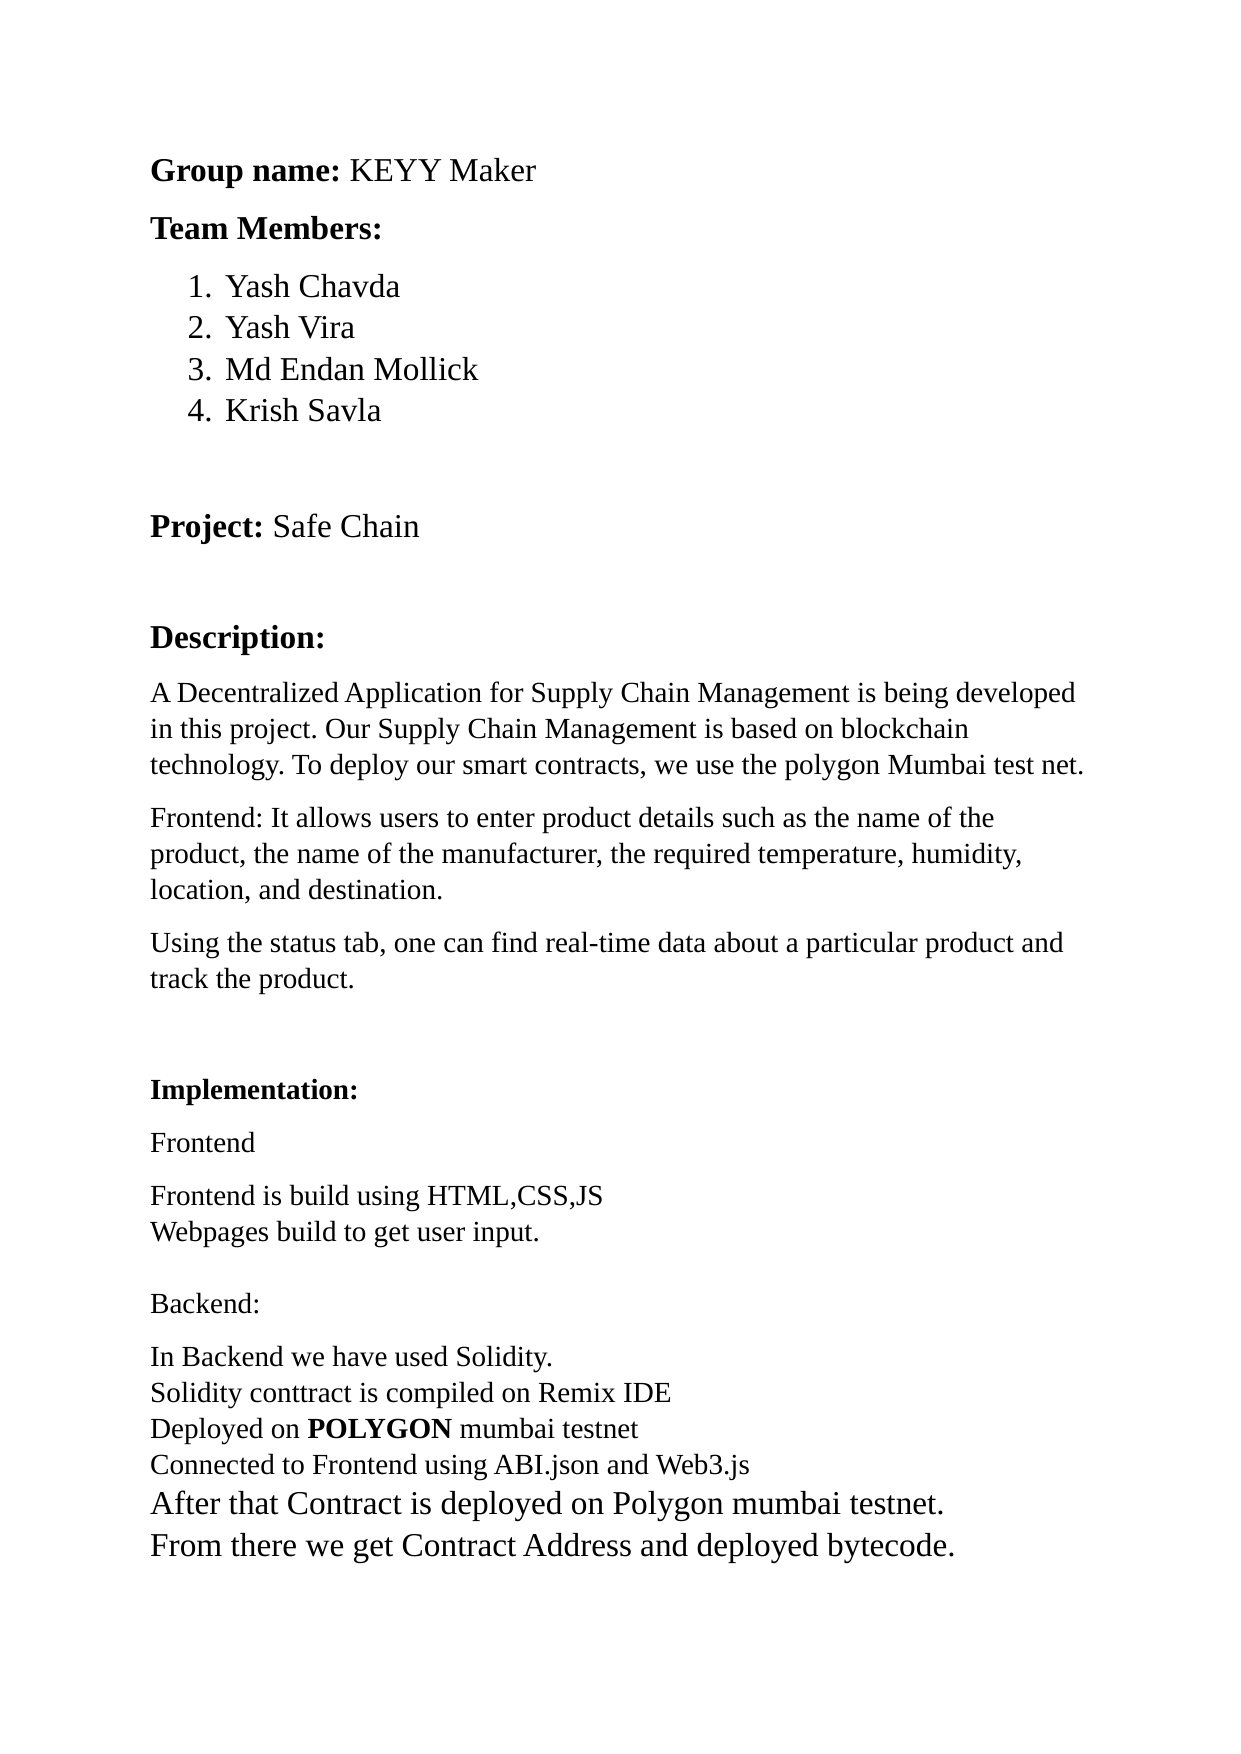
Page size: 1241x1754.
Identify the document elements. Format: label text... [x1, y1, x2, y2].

text Description: [150, 617, 1090, 655]
list Yash Chavda [187, 266, 1090, 304]
text Project: Safe Chain [150, 506, 1090, 544]
list Krish Savla [187, 390, 1090, 428]
text Implementation: [150, 1072, 1090, 1106]
text Frontend: It allows users to enter product details such as the name of the product, the name of the manufacturer, the required temperature, humidity, location, and destination. [150, 800, 1090, 906]
text In Backend we have used Solidity. [150, 1339, 1090, 1373]
text Group name: KEYY Maker [150, 150, 1090, 188]
text Frontend [150, 1125, 1090, 1158]
text A Decentralized Application for Supply Chain Management is being developed in this project. Our Supply Chain Management is based on blockchain technology. To deploy our smart contracts, we use the polygon Mumbai test net. [150, 675, 1090, 781]
text Using the status tab, one can find real-time data about a particular product and track the product. [150, 925, 1090, 995]
text Backend: [150, 1286, 1090, 1320]
text Connected to Frontend using ABI.json and Web3.js [150, 1447, 1090, 1481]
text Webpages build to get user input. [150, 1214, 1090, 1247]
text After that Contract is deployed on Polygon mumbai testnet. [150, 1484, 1090, 1522]
list Md Endan Mollick [187, 349, 1090, 387]
text Solidity conttract is compiled on Remix IDE [150, 1375, 1090, 1409]
text Frontend is build using HTML,CSS,JS [150, 1178, 1090, 1211]
text Deployed on POLYGON mumbai testnet [150, 1411, 1090, 1445]
list Yash Vira [187, 307, 1090, 346]
text Team Members: [150, 208, 1090, 246]
text From there we get Contract Address and deployed bytecode. [150, 1525, 1090, 1563]
